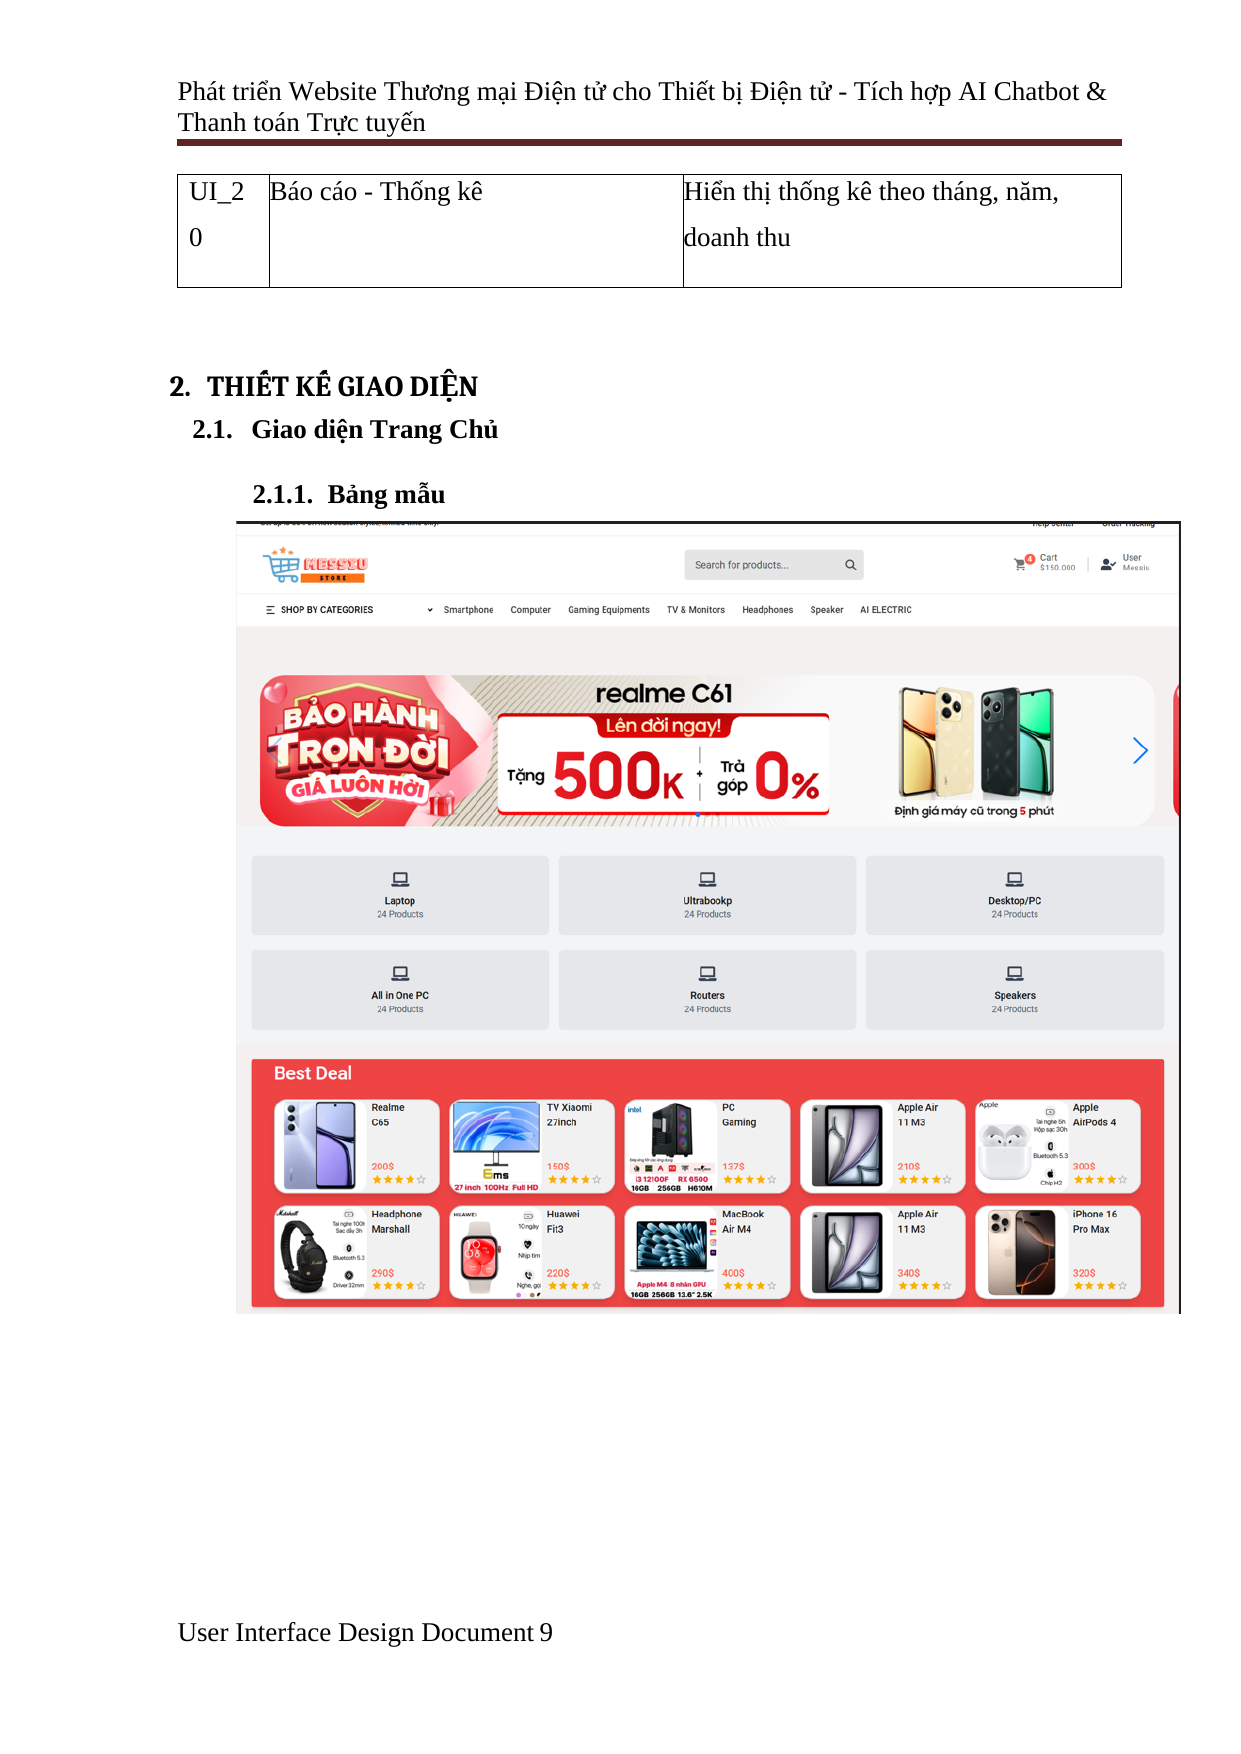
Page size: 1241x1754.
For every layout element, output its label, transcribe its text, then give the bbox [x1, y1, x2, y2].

table_cell Báo cáo - Thống kê [270, 175, 683, 287]
subtitle Bảng mẫu [252, 478, 1122, 509]
table_cell UI_20 [178, 175, 269, 287]
picture [236, 521, 1181, 1314]
subtitle Giao diện Trang Chủ [192, 413, 1122, 444]
subtitle THIẾT KẾ GIAO DIỆN [169, 370, 1122, 404]
table_cell Hiển thị thống kê theo tháng, năm, doanh thu [684, 175, 1121, 287]
